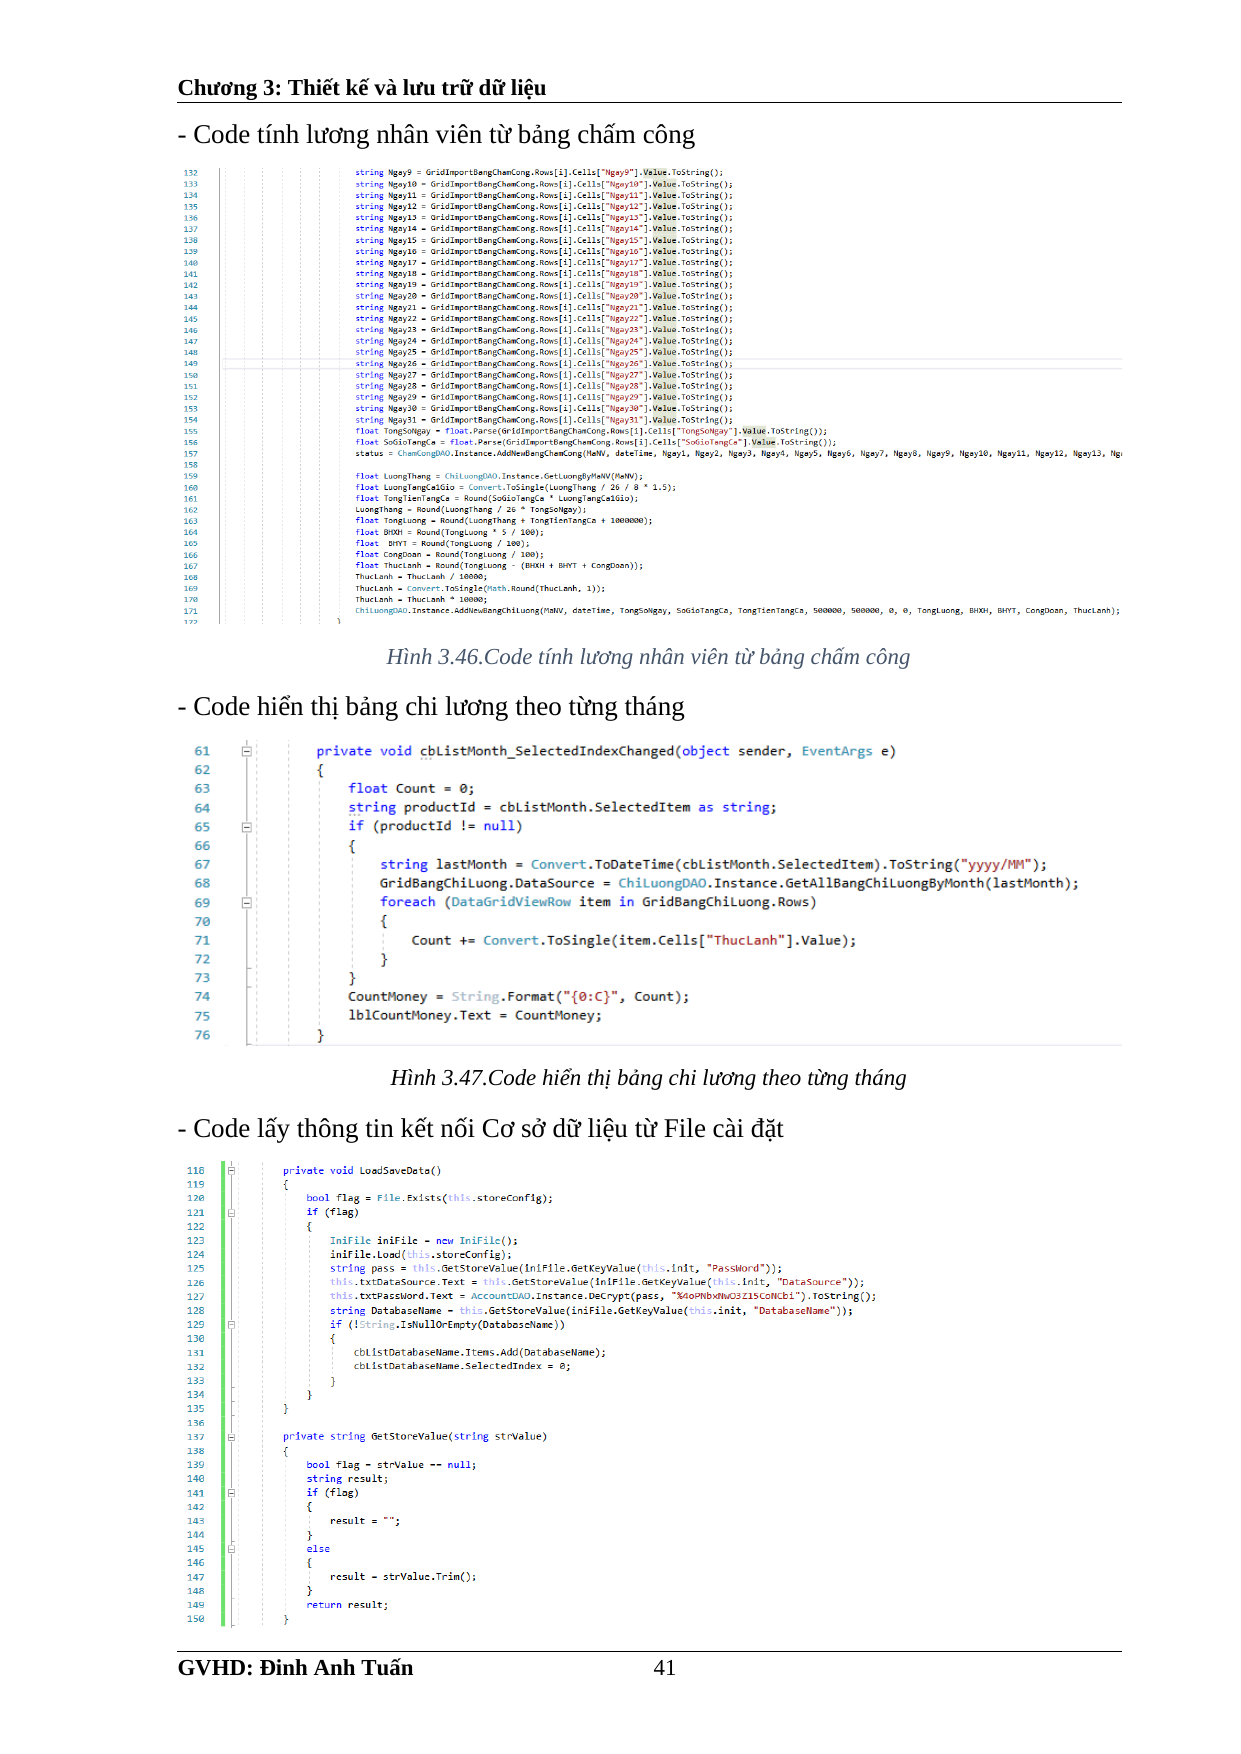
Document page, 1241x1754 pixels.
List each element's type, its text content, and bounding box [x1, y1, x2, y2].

text - Code tính lương nhân viên từ bảng chấm công [177, 118, 1122, 149]
picture [177, 1161, 1123, 1628]
text - Code lấy thông tin kết nối Cơ sở dữ liệu từ File cài đặt [177, 1112, 1122, 1143]
picture [177, 740, 1123, 1046]
picture [177, 168, 1123, 624]
text - Code hiển thị bảng chi lương theo từng tháng [177, 690, 1122, 721]
